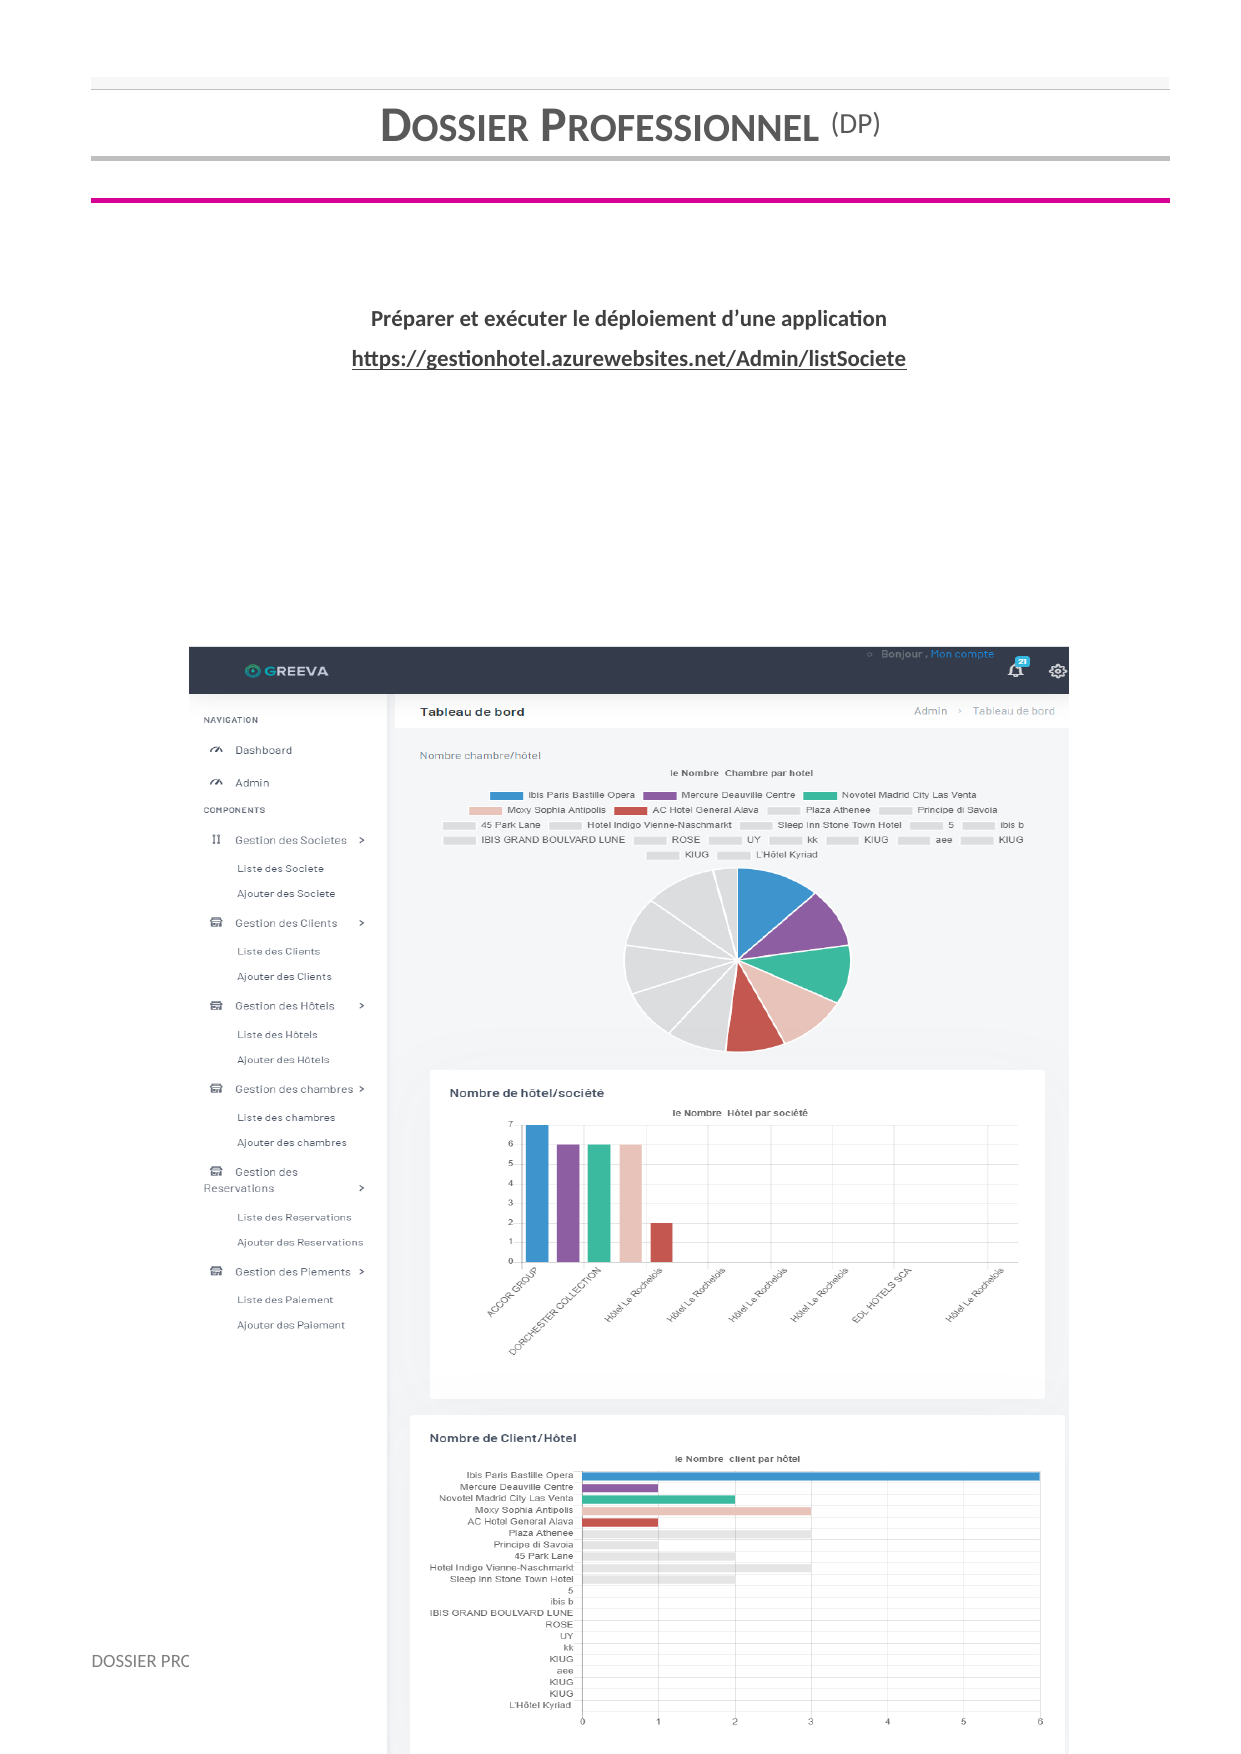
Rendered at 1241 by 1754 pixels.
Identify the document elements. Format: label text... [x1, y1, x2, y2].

text https://gestionhotel.azurewebsites.net/Admin/listSociete [136, 344, 1122, 372]
picture [189, 646, 1069, 1754]
text Préparer et exécuter le déploiement d’une application [136, 304, 1122, 332]
